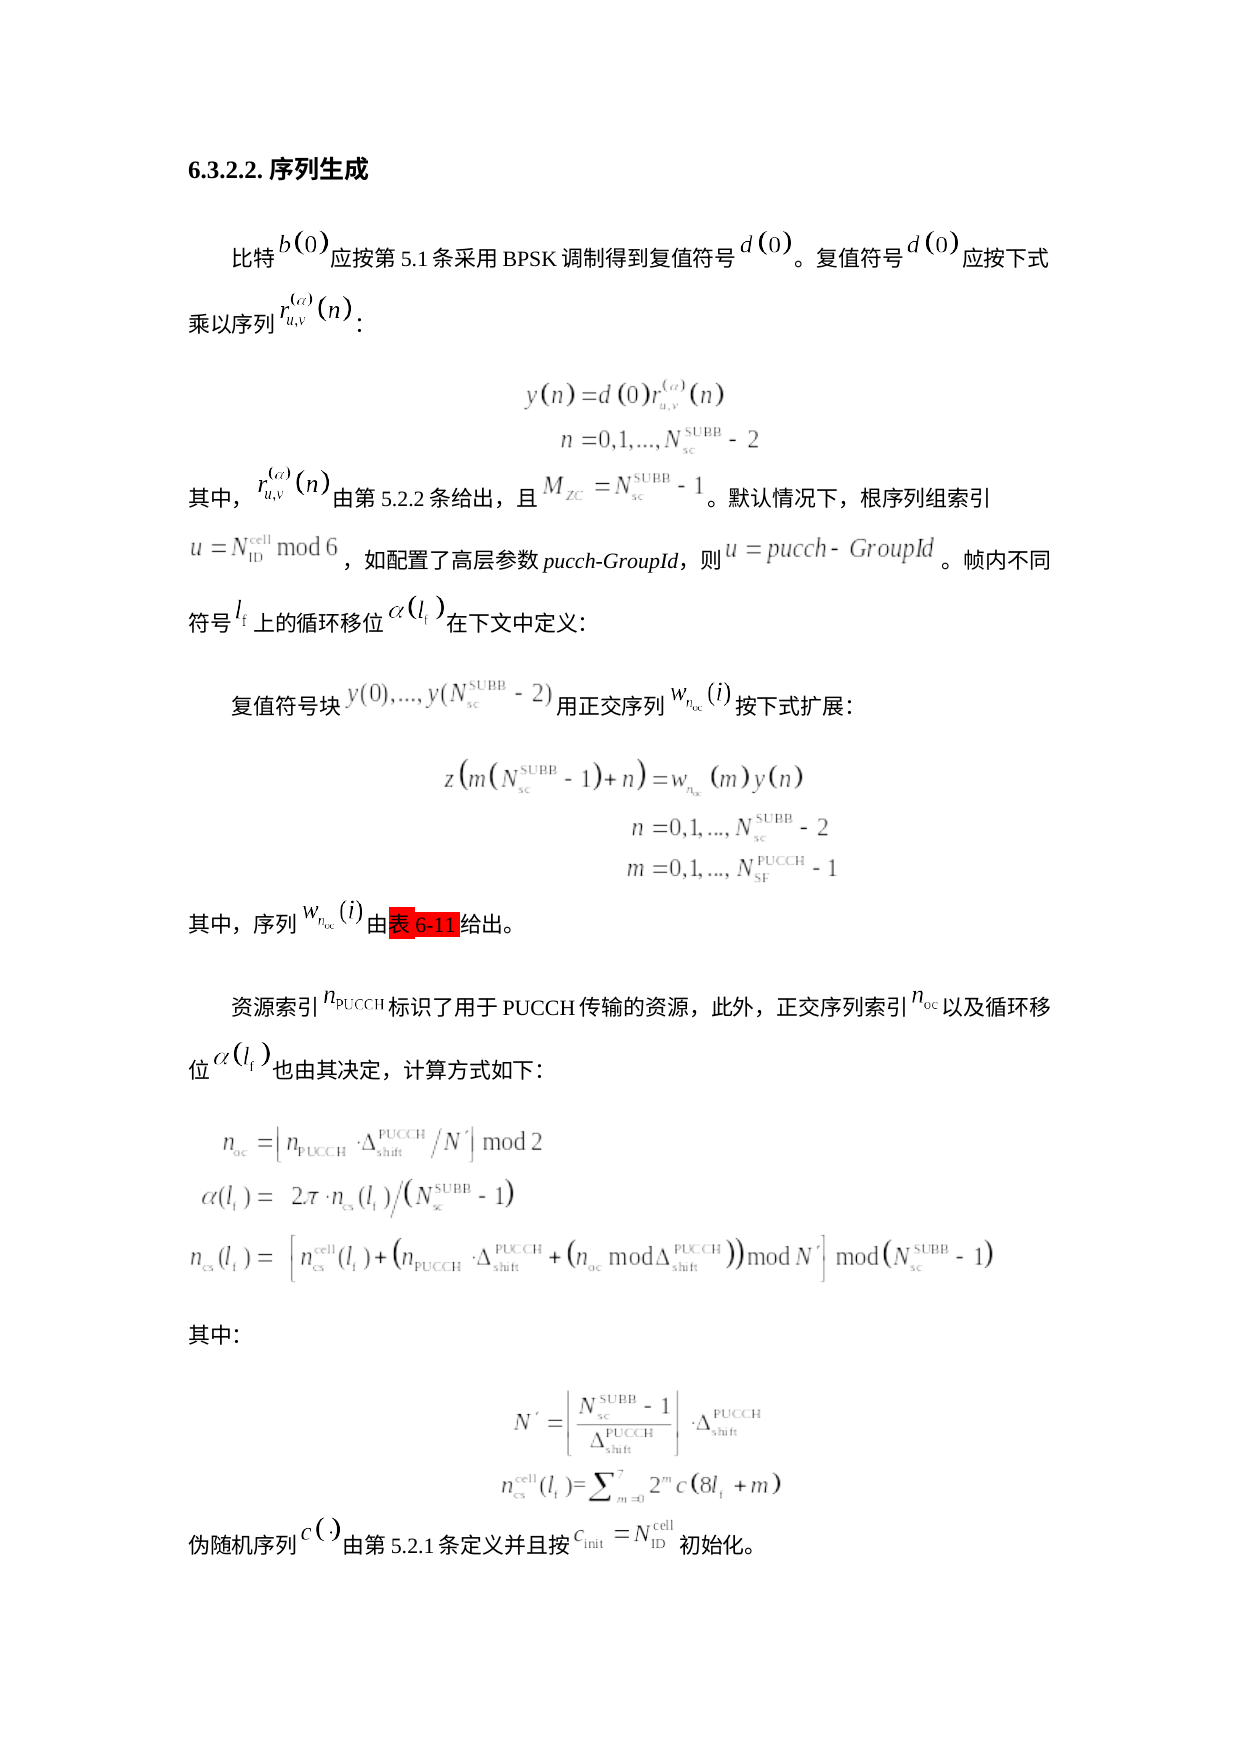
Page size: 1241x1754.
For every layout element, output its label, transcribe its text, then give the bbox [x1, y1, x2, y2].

text 其中，由第5.2.2条给出，且。默认情况下，根序列组索引，如配置了高层参数pucch-GroupId，则。帧内不同符号上的循环移位在下文中定义： [188, 463, 1052, 638]
text 伪随机序列由第5.2.1条定义并且按初始化。 [188, 1513, 1052, 1560]
text 复值符号块用正交序列按下式扩展： [188, 674, 1052, 720]
text 其中： [188, 1318, 1052, 1350]
subtitle 序列生成 [188, 150, 1052, 186]
text 资源索引标识了用于PUCCH传输的资源，此外，正交序列索引以及循环移位也由其决定，计算方式如下： [188, 975, 1052, 1084]
text 比特应按第5.1条采用BPSK调制得到复值符号。复值符号应按下式乘以序列： [188, 225, 1052, 338]
